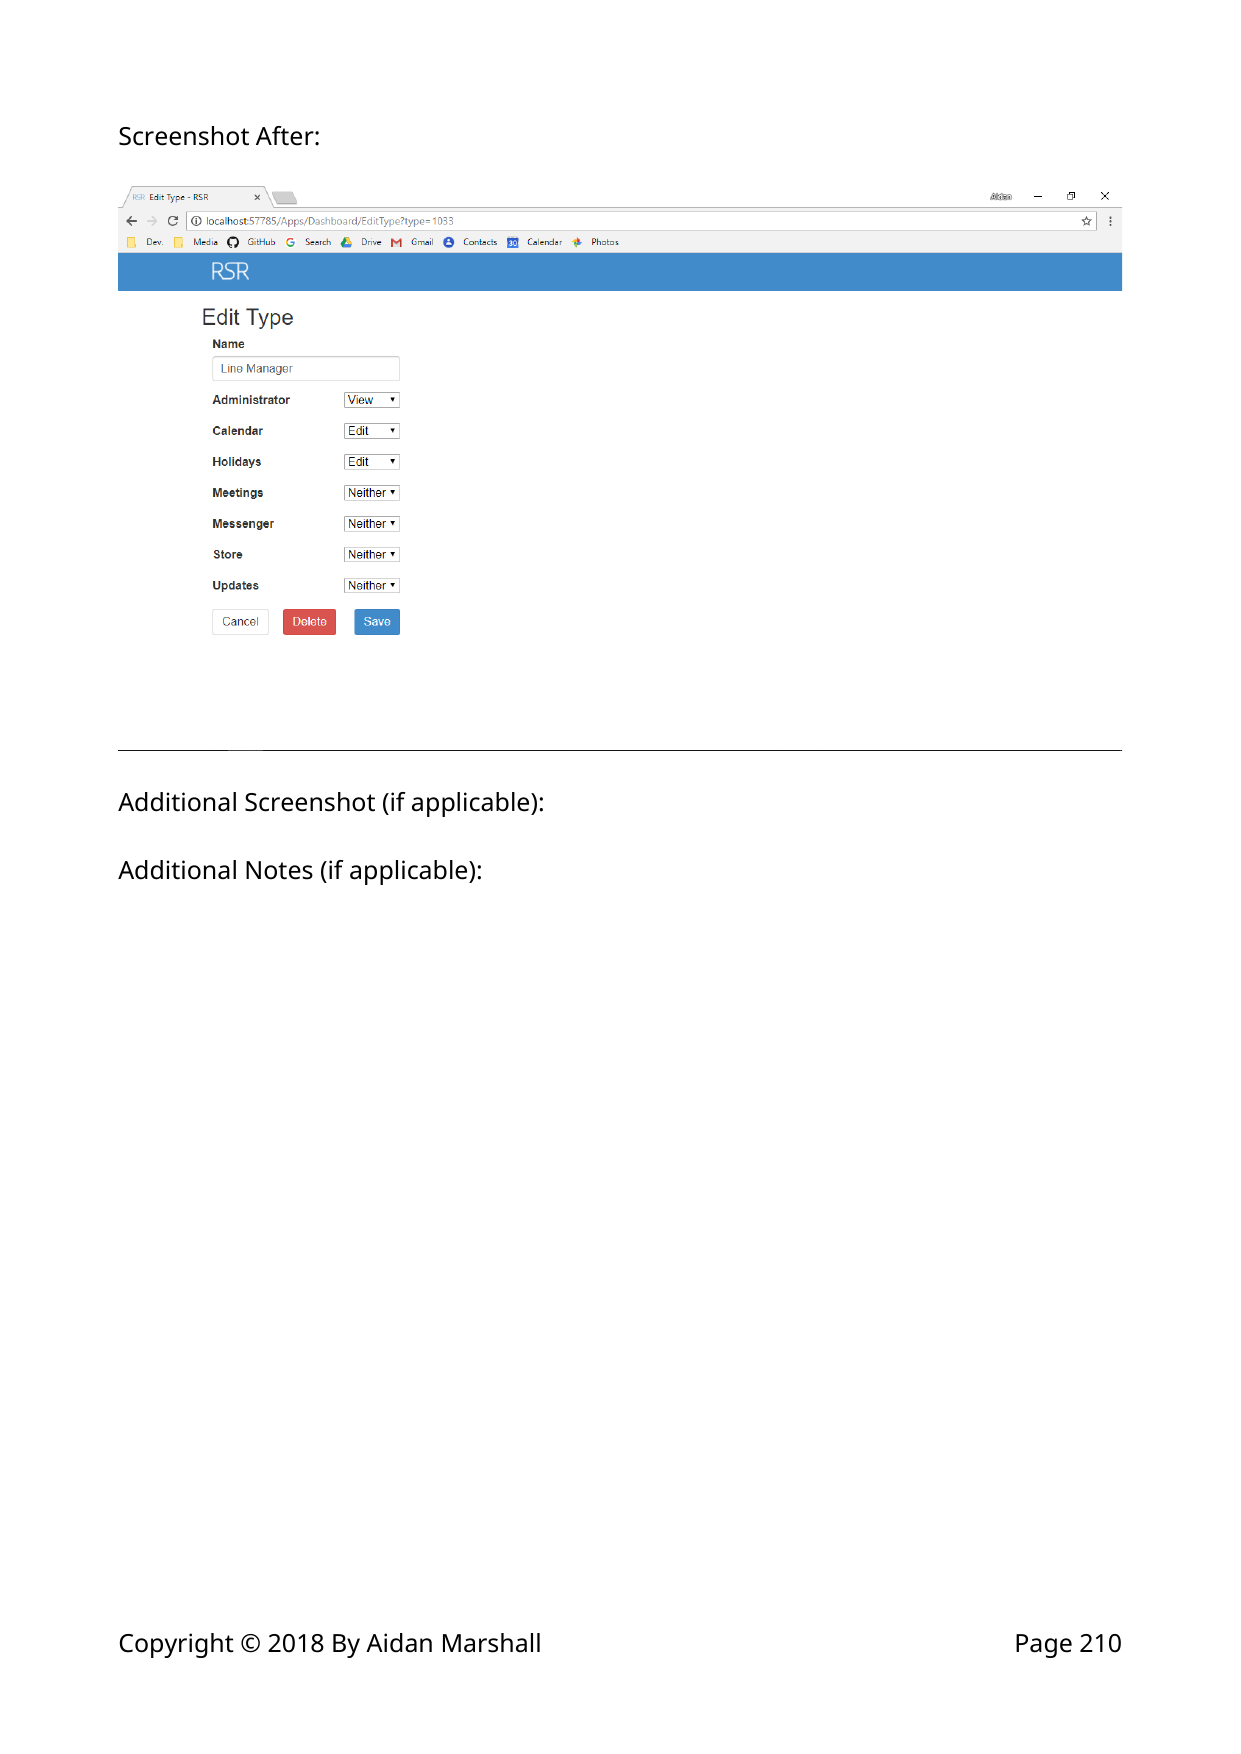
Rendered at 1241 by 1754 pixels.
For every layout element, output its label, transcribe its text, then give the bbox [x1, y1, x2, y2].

text Additional Notes (if applicable): [118, 853, 1122, 887]
text Screenshot After: [118, 118, 1122, 152]
picture [118, 186, 1123, 751]
text Additional Screenshot (if applicable): [118, 785, 1122, 819]
